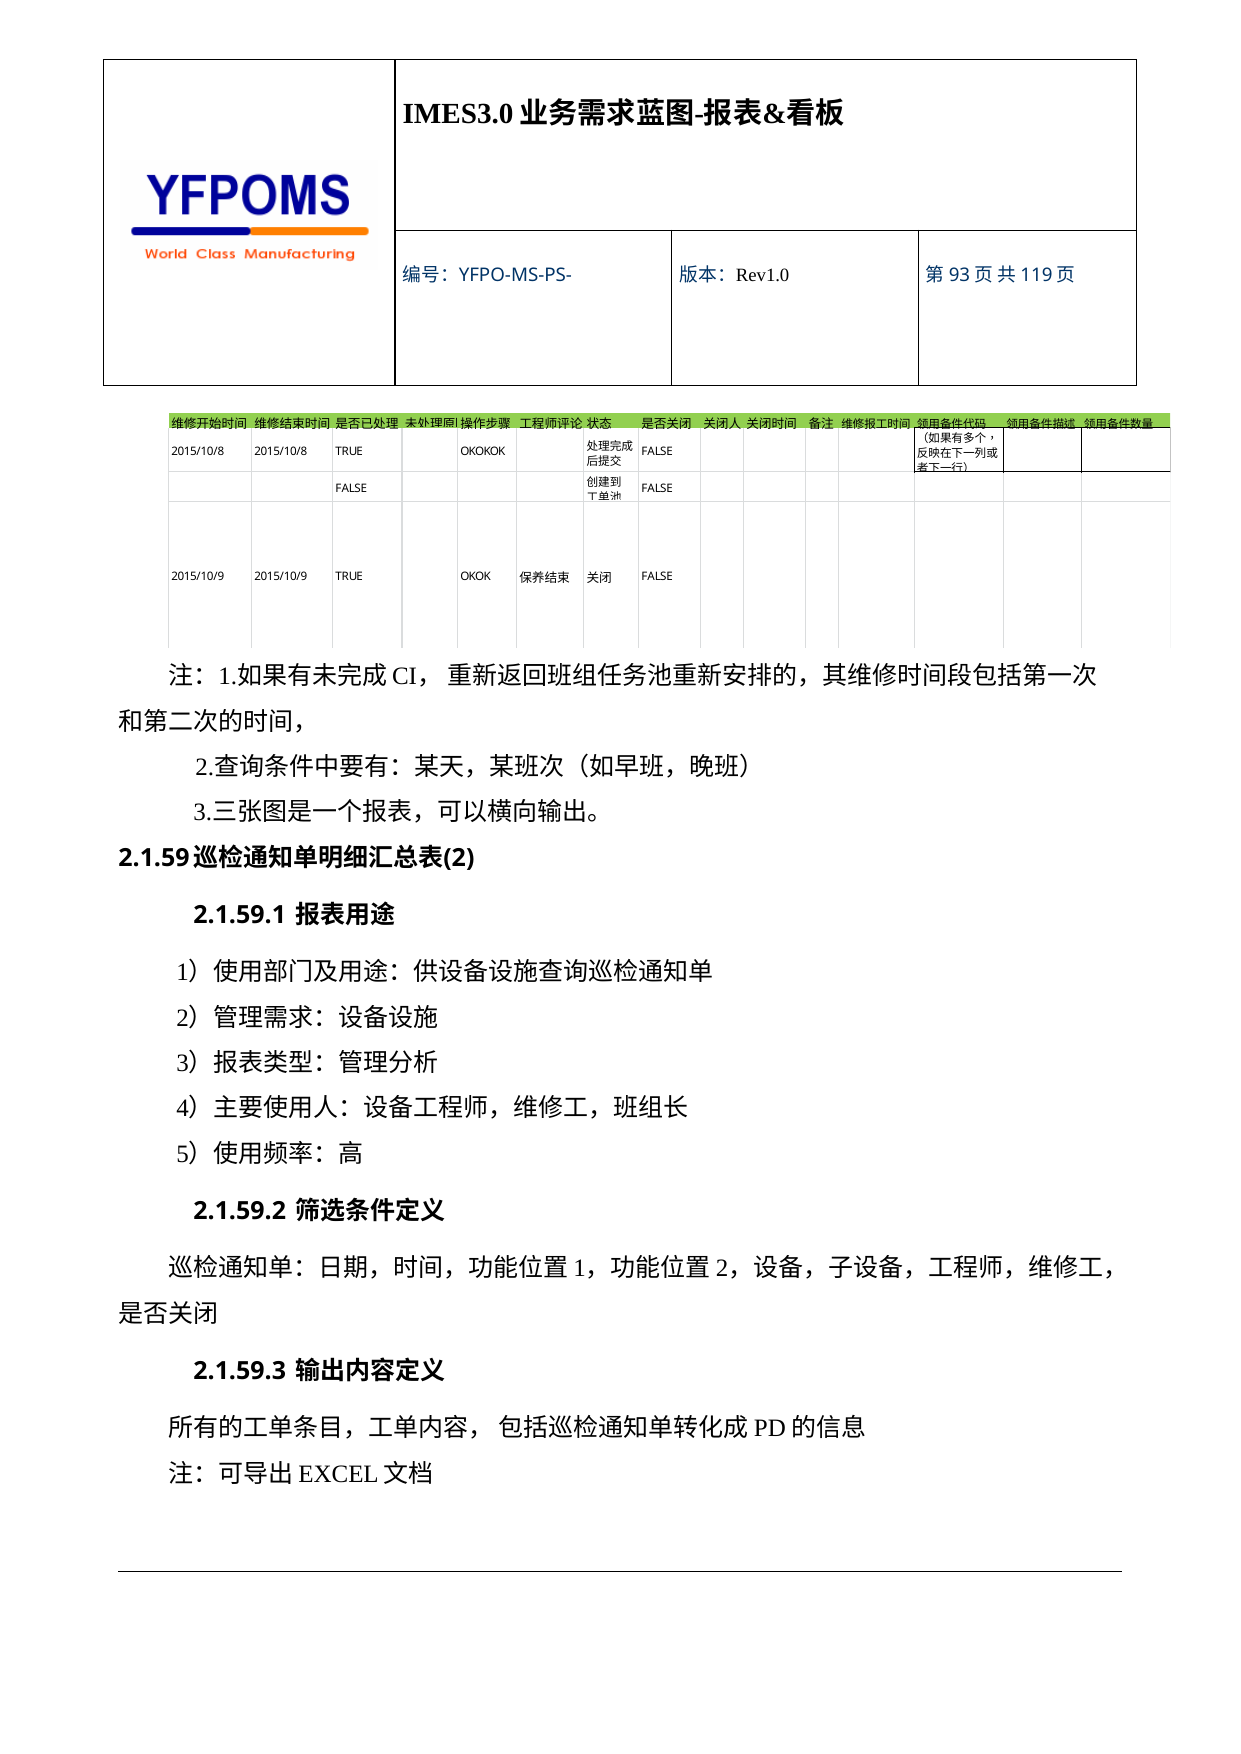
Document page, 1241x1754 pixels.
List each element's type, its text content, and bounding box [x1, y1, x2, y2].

picture [120, 160, 378, 270]
text 2）管理需求：设备设施 [176, 997, 1122, 1033]
text 1）使用部门及用途：供设备设施查询巡检通知单 [176, 952, 1122, 988]
text 5）使用频率：高 [118, 1133, 1122, 1169]
text 2.查询条件中要有：某天，某班次（如早班，晚班） [118, 746, 1122, 783]
text 3）报表类型：管理分析 [118, 1042, 1122, 1079]
text 所有的工单条目，工单内容， 包括巡检通知单转化成PD的信息 [118, 1408, 1122, 1444]
text 4）主要使用人：设备工程师，维修工，班组长 [118, 1088, 1122, 1124]
text 注：可导出EXCEL文档 [118, 1453, 1122, 1489]
text 3.三张图是一个报表，可以横向输出。 [118, 792, 1122, 828]
subtitle 报表用途 [193, 895, 1122, 931]
subtitle 巡检通知单明细汇总表(2) [118, 837, 1122, 873]
text 巡检通知单：日期，时间，功能位置1，功能位置2，设备，子设备，工程师，维修工，是否关闭 [118, 1248, 1122, 1329]
text 注：1.如果有未完成CI， 重新返回班组任务池重新安排的，其维修时间段包括第一次和第二次的时间， [118, 656, 1122, 737]
subtitle 筛选条件定义 [193, 1191, 1122, 1227]
subtitle 输出内容定义 [193, 1351, 1122, 1387]
